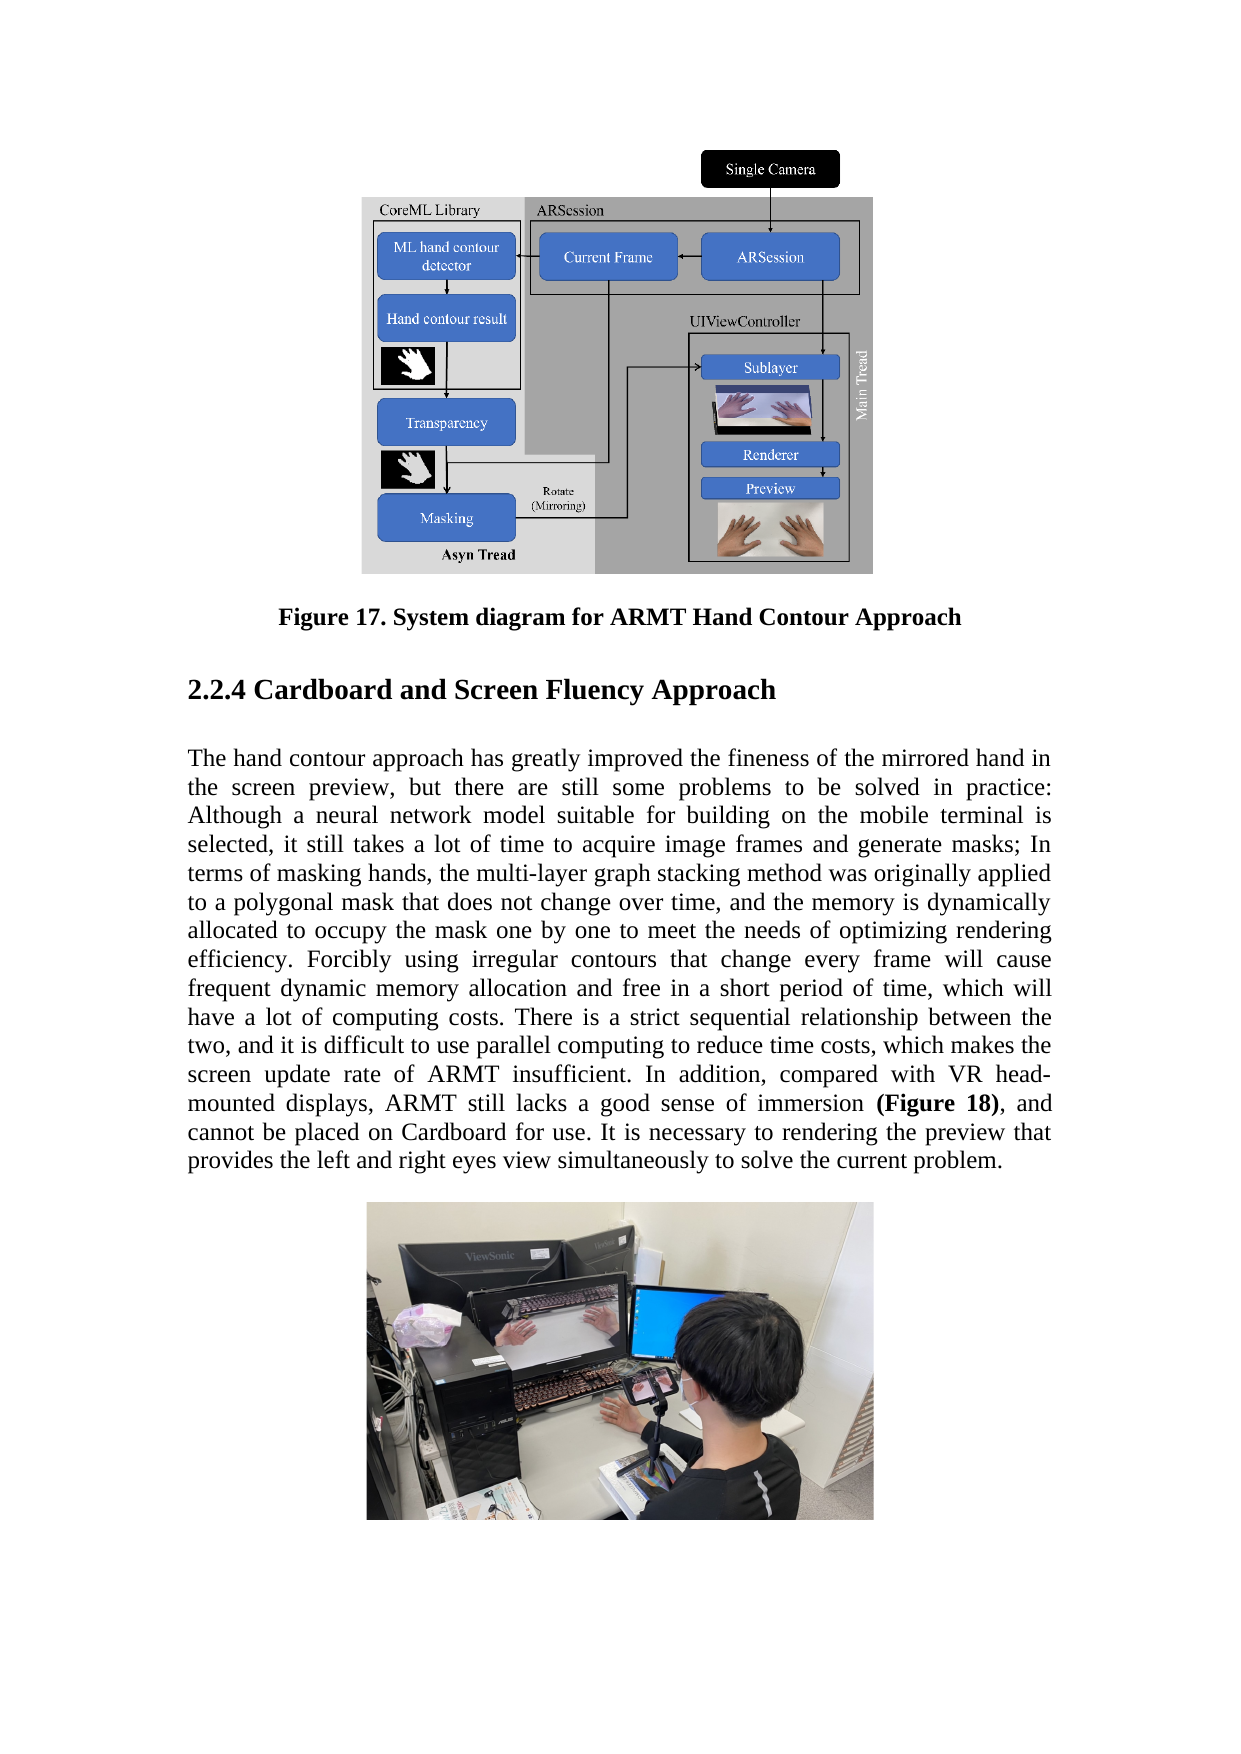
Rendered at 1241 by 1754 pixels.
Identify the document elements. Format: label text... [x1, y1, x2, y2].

subtitle 2.2.4 Cardboard and Screen Fluency Approach [187, 672, 1053, 706]
picture [366, 1202, 874, 1520]
picture [361, 150, 879, 574]
text The hand contour approach has greatly improved the fineness of the mirrored hand in the screen preview, but there are still some problems to be solved in practice: Although a neural network model suitable for building on the mobile terminal is selected, it still takes a lot of time to acquire image frames and generate masks; In terms of masking hands, the multi-layer graph stacking method was originally applied to a polygonal mask that does not change over time, and the memory is dynamically allocated to occupy the mask one by one to meet the needs of optimizing rendering efficiency. Forcibly using irregular contours that change every frame will cause frequent dynamic memory allocation and free in a short period of time, which will have a lot of computing costs. There is a strict sequential relationship between the two, and it is difficult to use parallel computing to reduce time costs, which makes the screen update rate of ARMT insufficient. In addition, compared with VR head-mounted displays, ARMT still lacks a good sense of immersion (Figure 18), and cannot be placed on Cardboard for use. It is necessary to rendering the preview that provides the left and right eyes view simultaneously to solve the current problem. [187, 743, 1053, 1174]
text Figure 17. System diagram for ARMT Hand Contour Approach [187, 602, 1053, 631]
